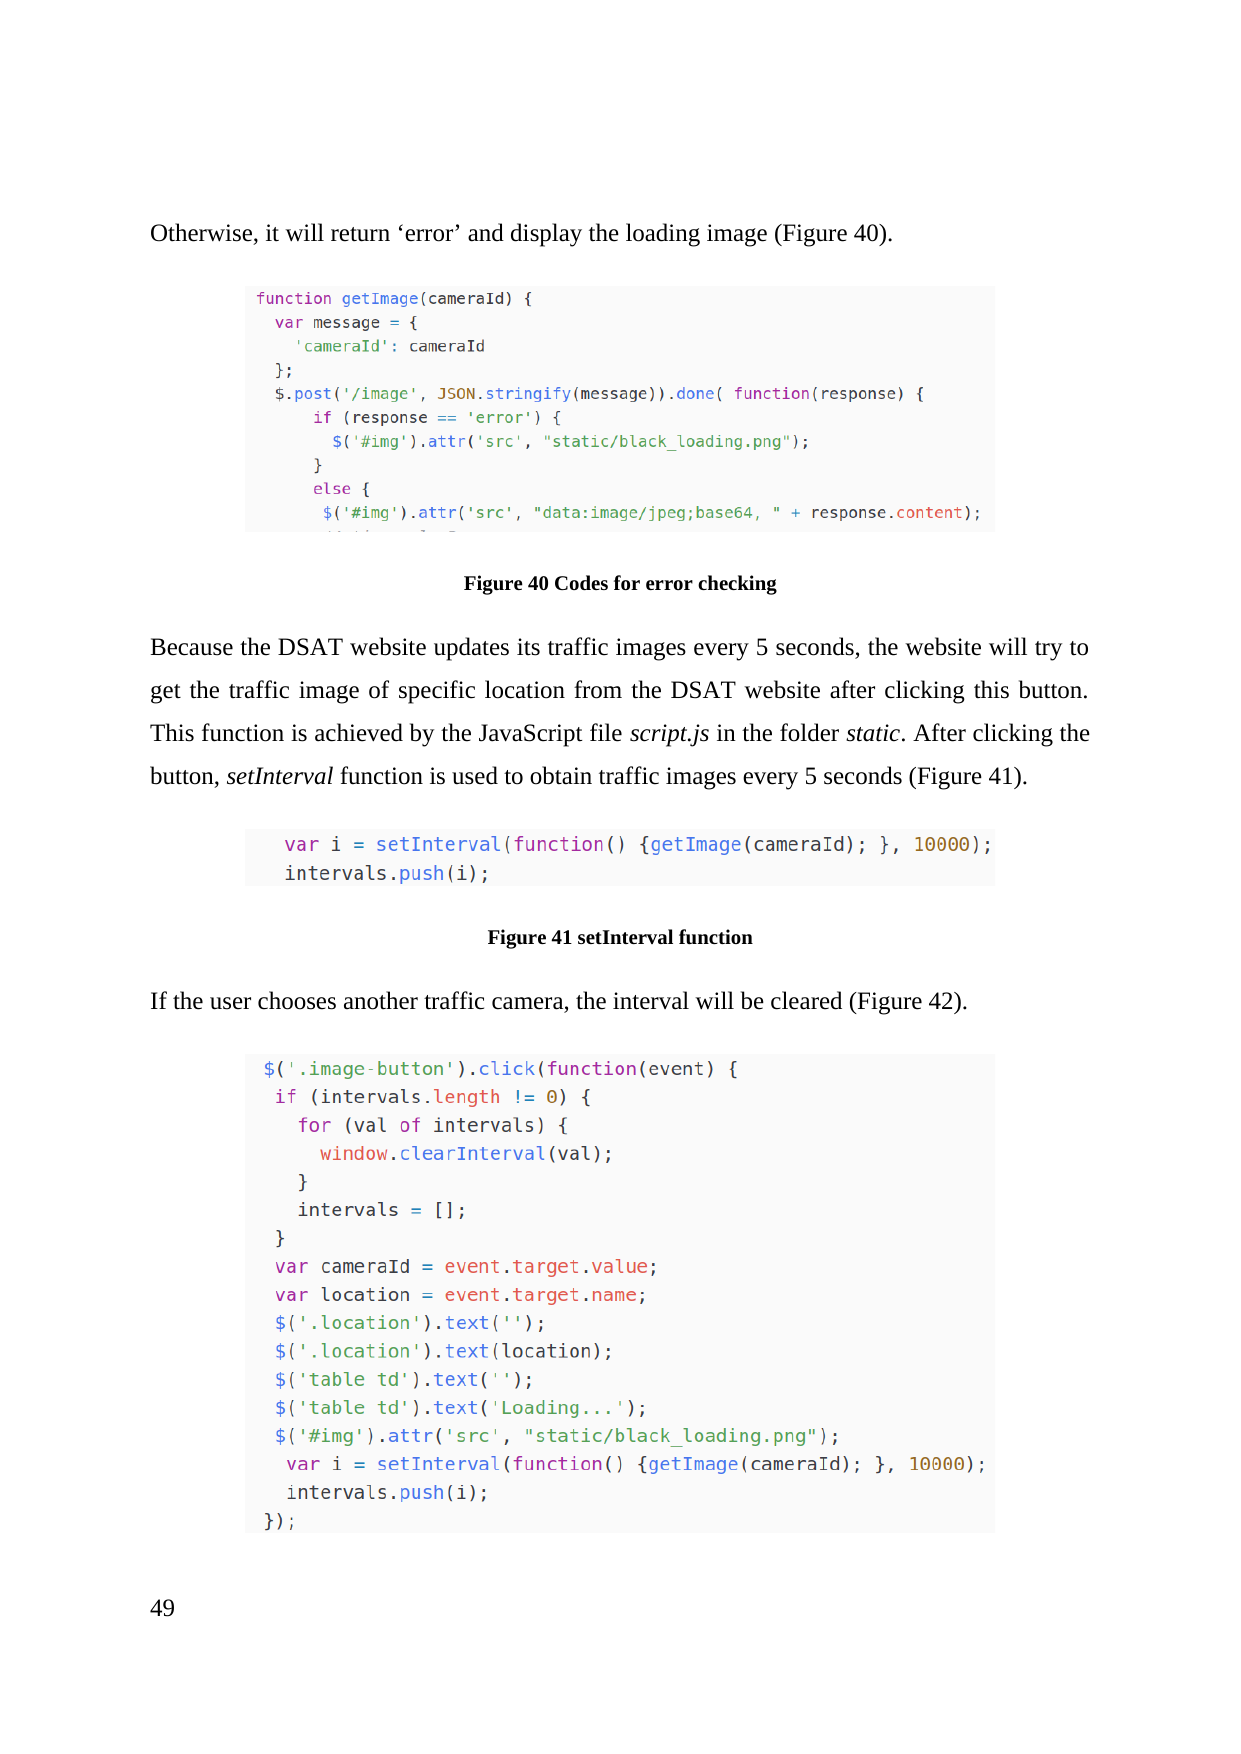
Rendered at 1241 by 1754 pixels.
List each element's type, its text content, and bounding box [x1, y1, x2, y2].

picture [245, 286, 995, 532]
text Figure 40 Codes for error checking [150, 571, 1090, 595]
text Because the DSAT website updates its traffic images every 5 seconds, the website will try to get the traffic image of specific location from the DSAT website after clicking this button. This function is achieved by the JavaScript file script.js in the folder static. After clicking the button, setInterval function is used to obtain traffic images every 5 seconds (Figure 41). [150, 632, 1090, 790]
picture [245, 1054, 995, 1533]
text Figure 41 setInterval function [150, 925, 1090, 949]
text If the user chooses another traffic camera, the interval will be cleared (Figure 42). [150, 986, 1090, 1015]
picture [245, 829, 995, 886]
text Otherwise, it will return ‘error’ and display the loading image (Figure 40). [150, 218, 1090, 247]
